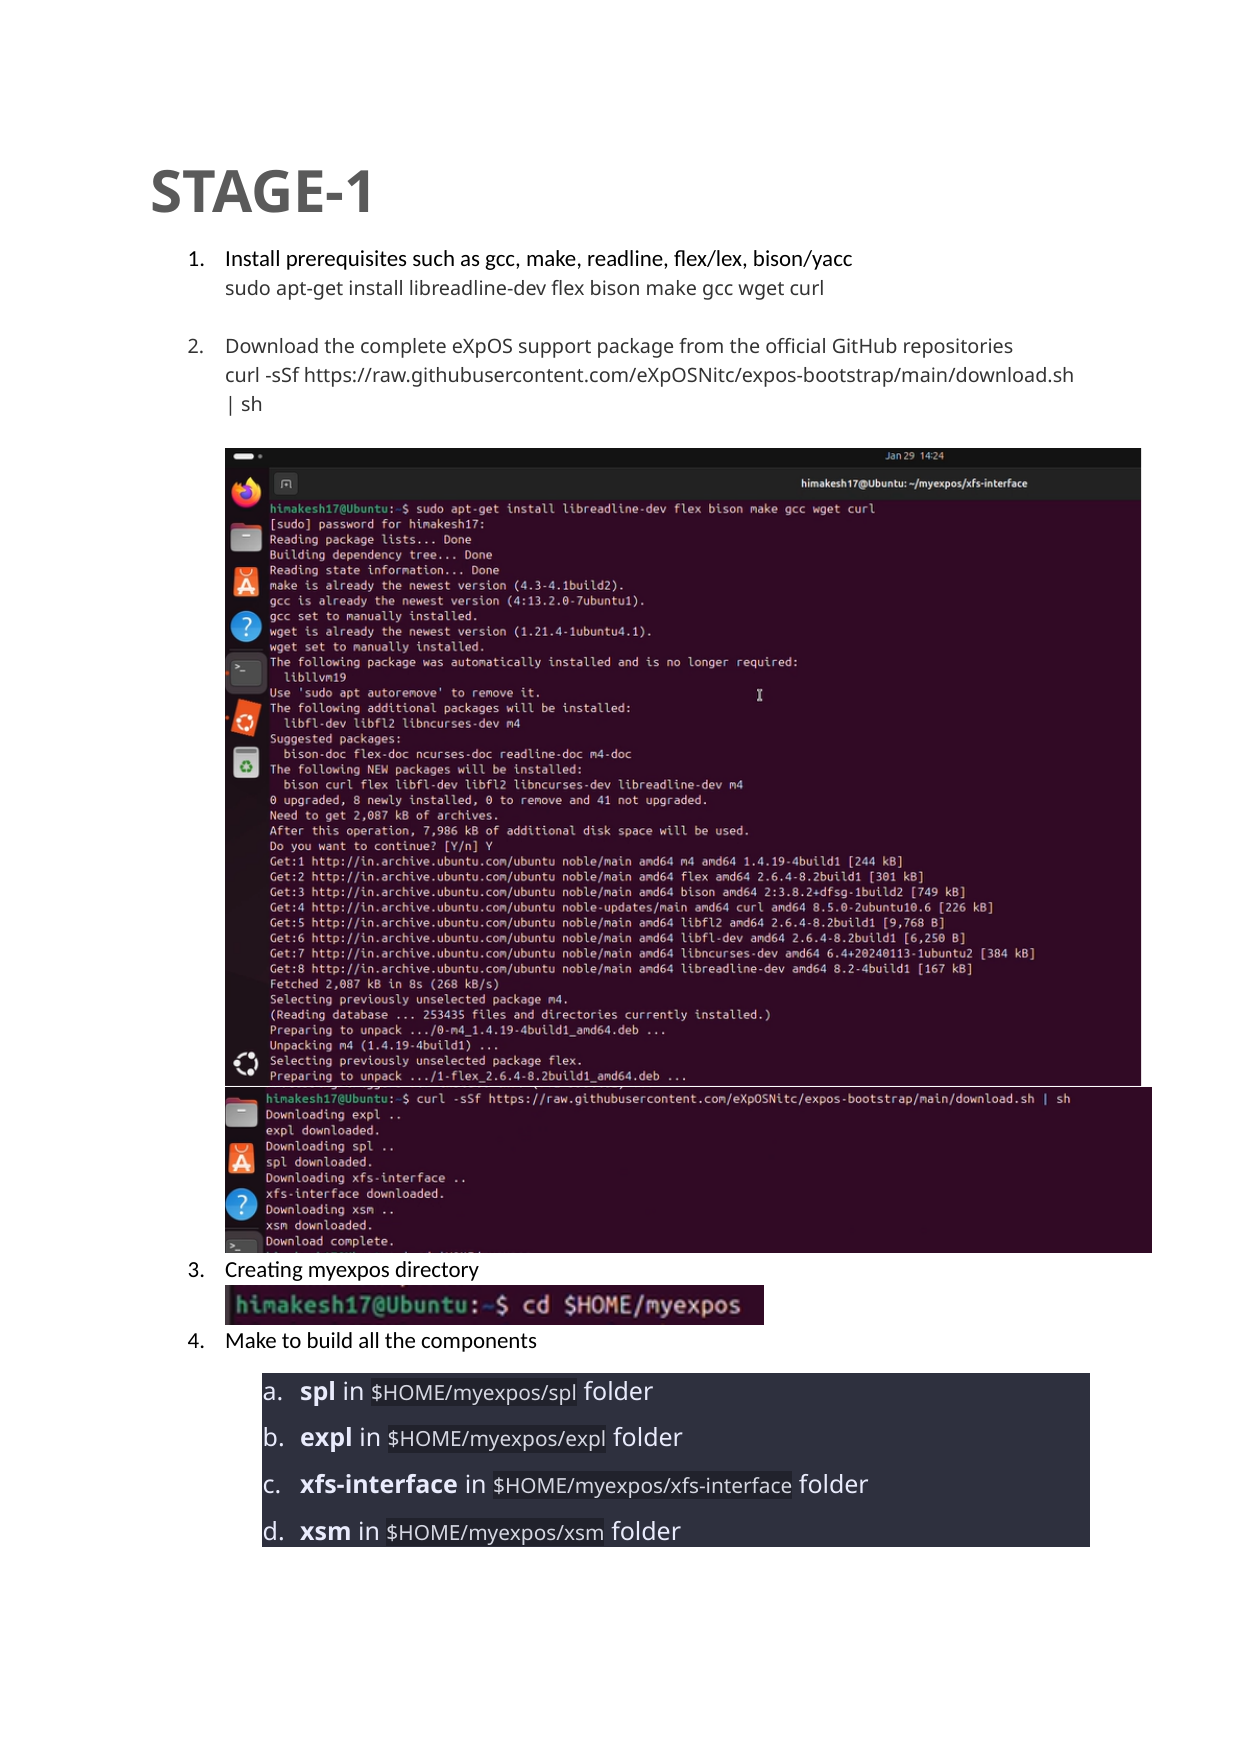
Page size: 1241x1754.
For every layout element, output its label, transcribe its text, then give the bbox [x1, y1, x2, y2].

list Download the complete eXpOS support package from the official GitHub repositories [187, 332, 1090, 359]
list Creating myexpos directory [187, 1255, 1090, 1283]
list xfs-interface in $HOME/myexpos/xfs-interface folder [262, 1467, 1090, 1501]
list expl in $HOME/myexpos/expl folder [262, 1420, 1090, 1454]
picture [225, 1285, 764, 1325]
list curl -sSf https://raw.githubusercontent.com/eXpOSNitc/expos-bootstrap/main/download.sh | sh [225, 362, 1090, 418]
picture [225, 448, 1142, 1086]
list Install prerequisites such as gcc, make, readline, flex/lex, bison/yacc [187, 244, 1090, 272]
list Make to build all the components [187, 1327, 1090, 1354]
subtitle STAGE-1 [150, 150, 1090, 229]
picture [225, 1087, 1152, 1253]
list sudo apt-get install libreadline-dev flex bison make gcc wget curl [225, 274, 1090, 301]
list spl in $HOME/myexpos/spl folder [262, 1373, 1090, 1407]
list xsm in $HOME/myexpos/xsm folder [262, 1513, 1090, 1547]
